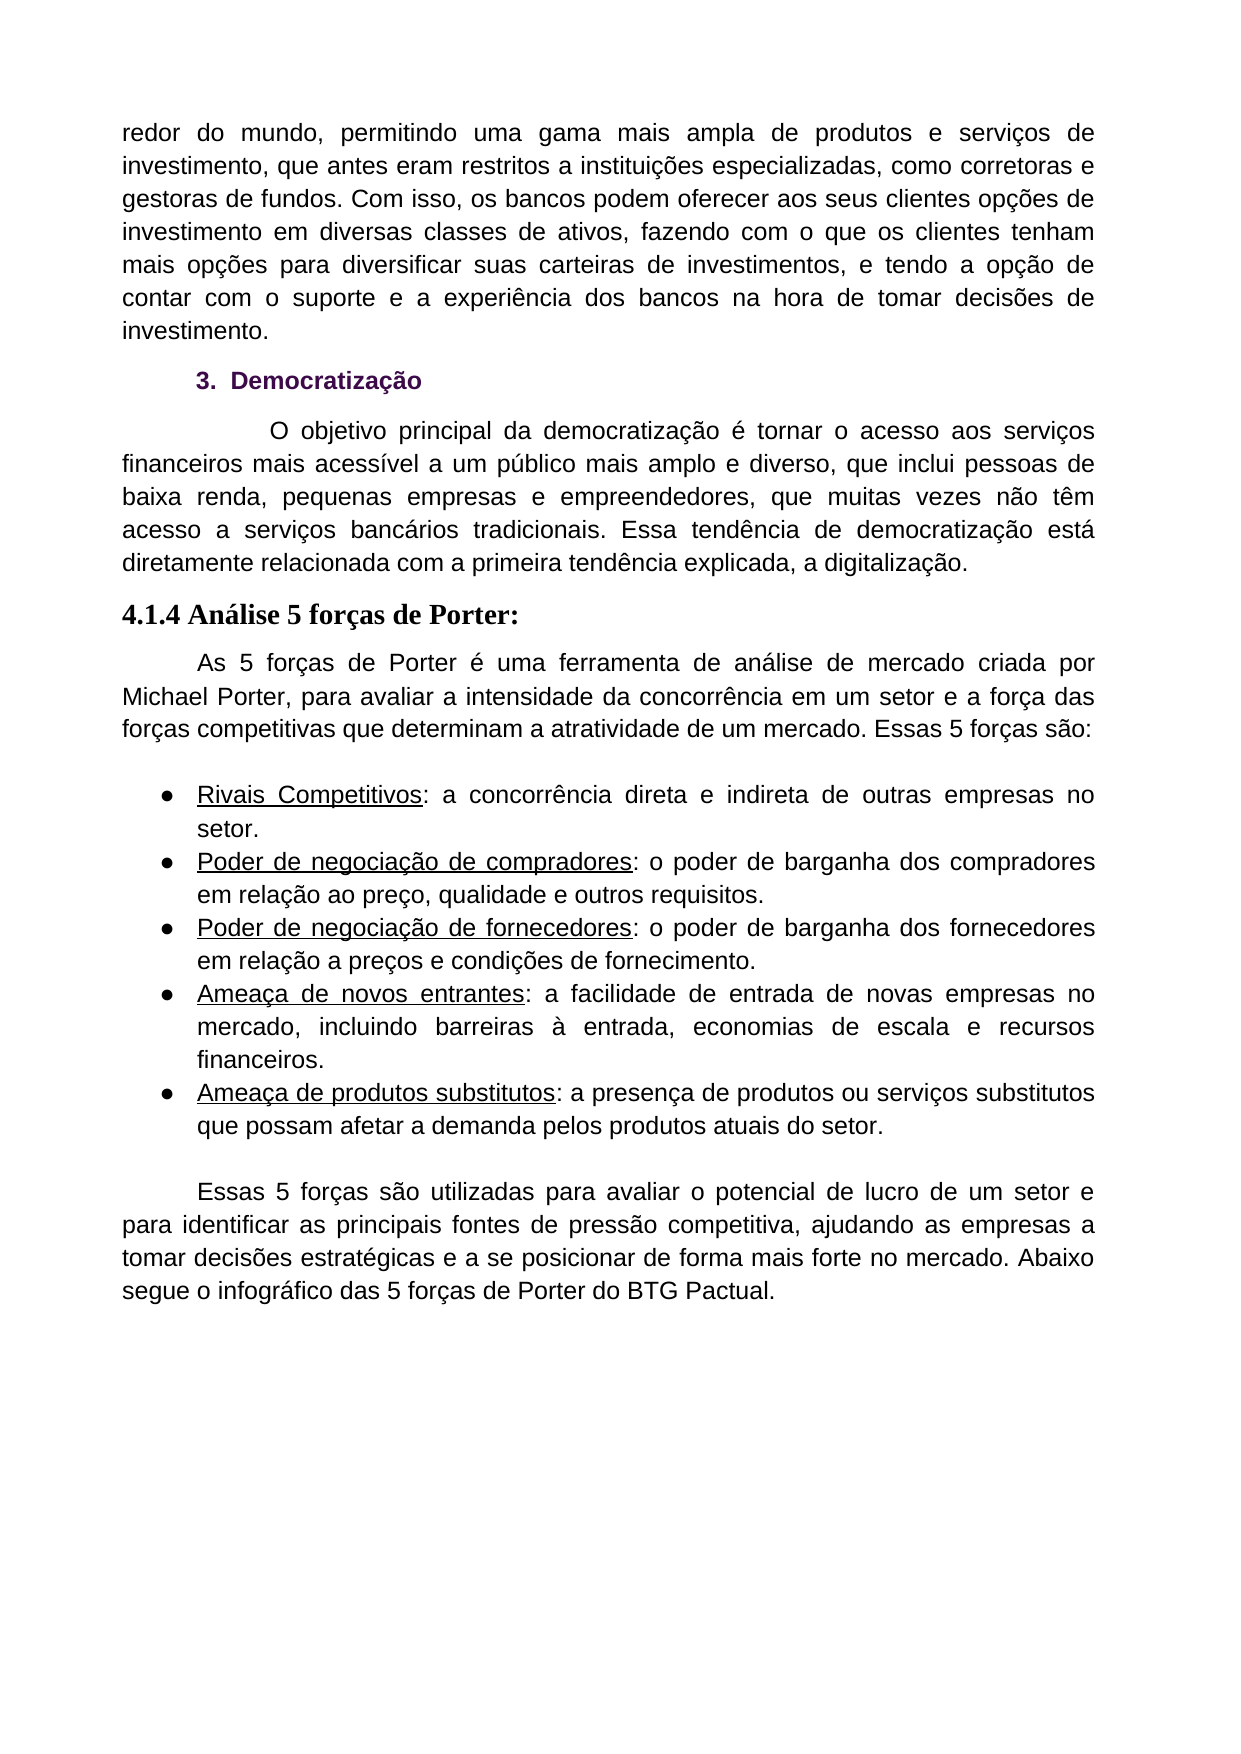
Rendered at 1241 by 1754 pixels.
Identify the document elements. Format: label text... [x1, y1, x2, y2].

list Ameaça de produtos substitutos: a presença de produtos ou serviços substitutos que possam afetar a demanda pelos produtos atuais do setor. [159, 1078, 1096, 1139]
text As 5 forças de Porter é uma ferramenta de análise de mercado criada por Michael Porter, para avaliar a intensidade da concorrência em um setor e a força das forças competitivas que determinam a atratividade de um mercado. Essas 5 forças são: [122, 648, 1096, 743]
text 3. Democratização [122, 366, 1096, 395]
list Poder de negociação de compradores: o poder de barganha dos compradores em relação ao preço, qualidade e outros requisitos. [159, 847, 1096, 908]
subtitle 4.1.4 Análise 5 forças de Porter: [122, 597, 1096, 631]
text O objetivo principal da democratização é tornar o acesso aos serviços financeiros mais acessível a um público mais amplo e diverso, que inclui pessoas de baixa renda, pequenas empresas e empreendedores, que muitas vezes não têm acesso a serviços bancários tradicionais. Essa tendência de democratização está diretamente relacionada com a primeira tendência explicada, a digitalização. [122, 416, 1096, 576]
list Ameaça de novos entrantes: a facilidade de entrada de novas empresas no mercado, incluindo barreiras à entrada, economias de escala e recursos financeiros. [159, 979, 1096, 1073]
list Poder de negociação de fornecedores: o poder de barganha dos fornecedores em relação a preços e condições de fornecimento. [159, 913, 1096, 974]
text Essas 5 forças são utilizadas para avaliar o potencial de lucro de um setor e para identificar as principais fontes de pressão competitiva, ajudando as empresas a tomar decisões estratégicas e a se posicionar de forma mais forte no mercado. Abaixo segue o infográfico das 5 forças de Porter do BTG Pactual. [122, 1177, 1096, 1304]
list Rivais Competitivos: a concorrência direta e indireta de outras empresas no setor. [159, 781, 1096, 842]
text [122, 118, 1096, 345]
